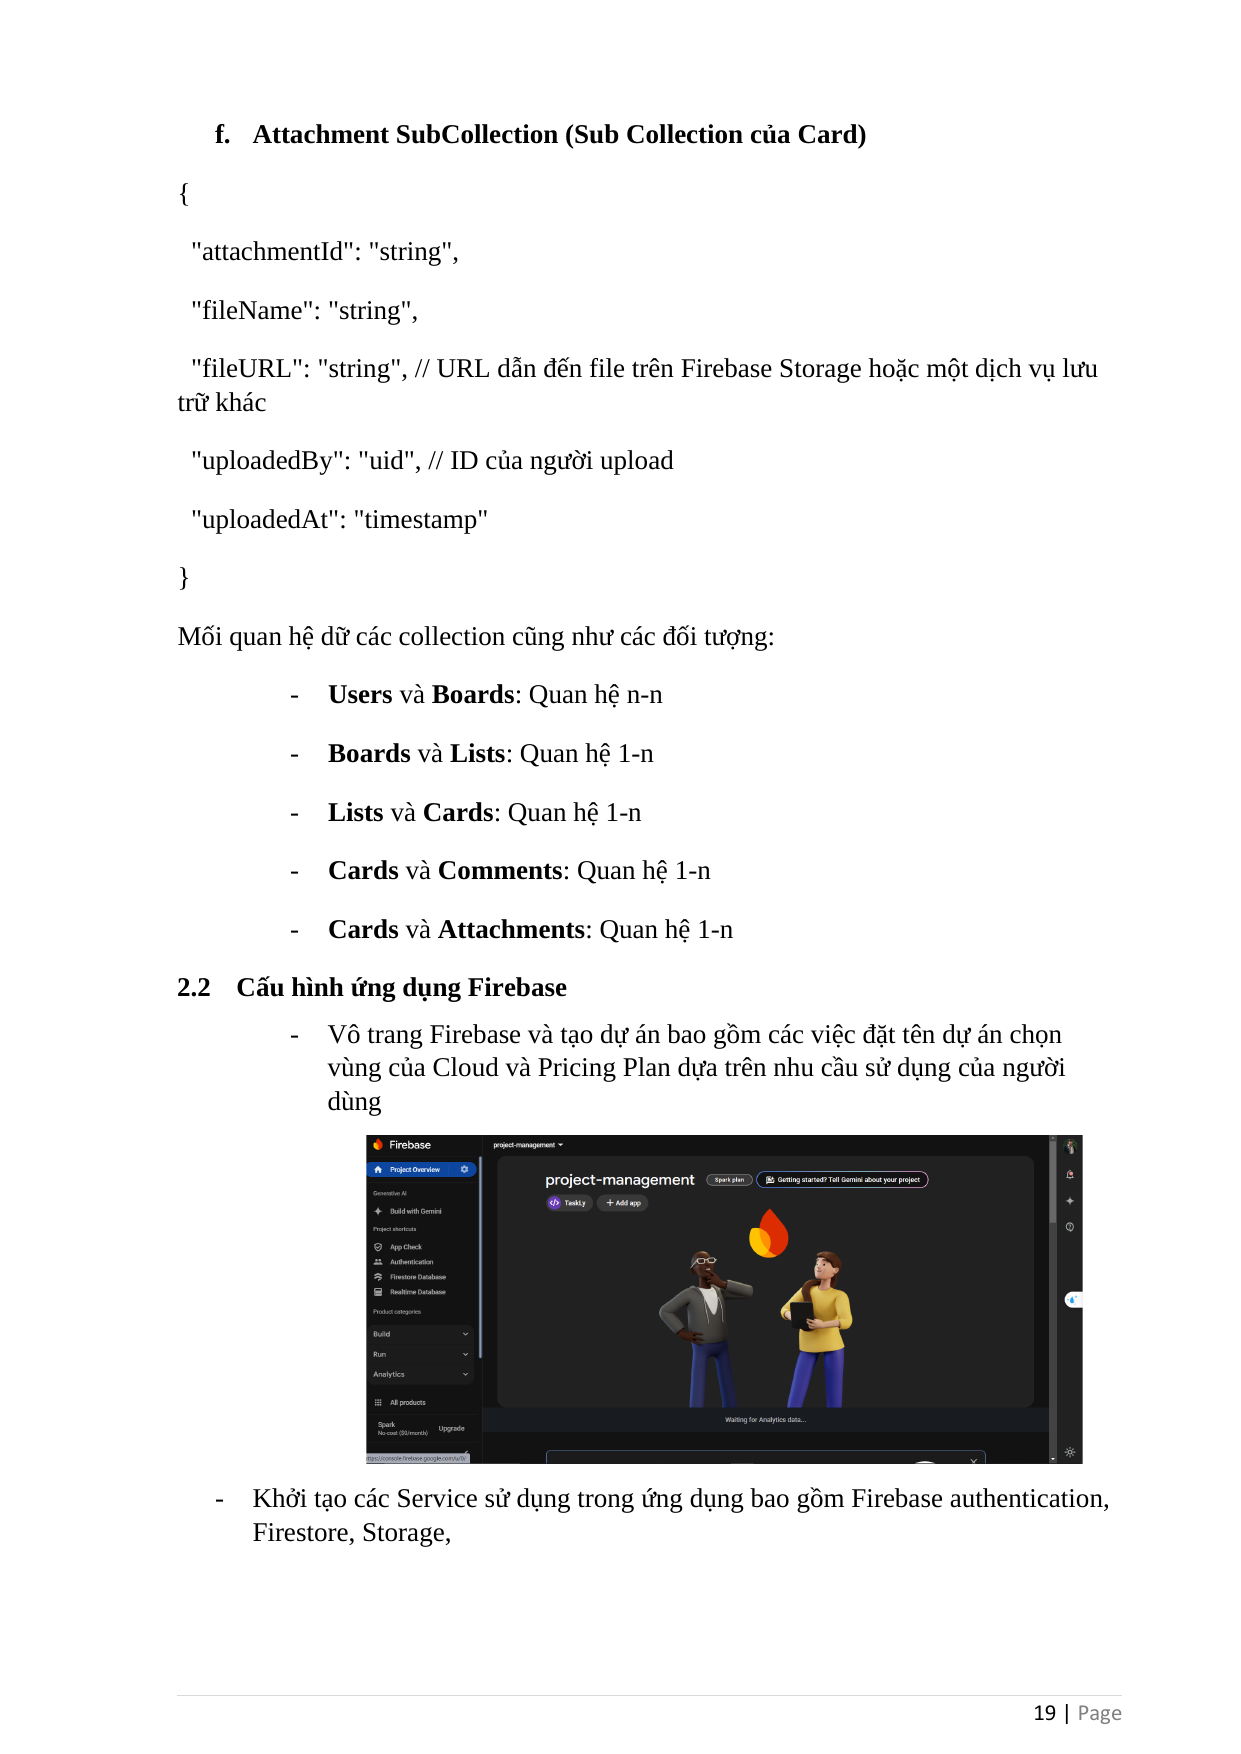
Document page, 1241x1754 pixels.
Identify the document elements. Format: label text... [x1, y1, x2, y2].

subtitle Cấu hình ứng dụng Firebase [177, 971, 1122, 1002]
list Vô trang Firebase và tạo dự án bao gồm các việc đặt tên dự án chọn vùng của Cloud và Pricing Plan dựa trên nhu cầu sử dụng của người dùng [290, 1018, 1122, 1116]
text - Cards và Comments: Quan hệ 1-n [290, 854, 1122, 885]
text { [177, 177, 1122, 208]
text Mối quan hệ dữ các collection cũng như các đối tượng: [177, 620, 1122, 651]
text } [177, 561, 1122, 593]
text - Users và Boards: Quan hệ n-n [290, 678, 1122, 710]
text - Cards và Attachments: Quan hệ 1-n [290, 913, 1122, 944]
text "fileURL": "string", // URL dẫn đến file trên Firebase Storage hoặc một dịch vụ lưu trữ khác [177, 352, 1122, 417]
text "fileName": "string", [177, 294, 1122, 325]
text "uploadedAt": "timestamp" [177, 503, 1122, 534]
text - Lists và Cards: Quan hệ 1-n [290, 796, 1122, 827]
text "attachmentId": "string", [177, 235, 1122, 266]
picture [366, 1135, 1083, 1464]
list Khởi tạo các Service sử dụng trong ứng dụng bao gồm Firebase authentication, Firestore, Storage, [215, 1482, 1122, 1547]
text "uploadedBy": "uid", // ID của người upload [177, 444, 1122, 476]
list Attachment SubCollection (Sub Collection của Card) [215, 118, 1122, 149]
text - Boards và Lists: Quan hệ 1-n [290, 737, 1122, 768]
